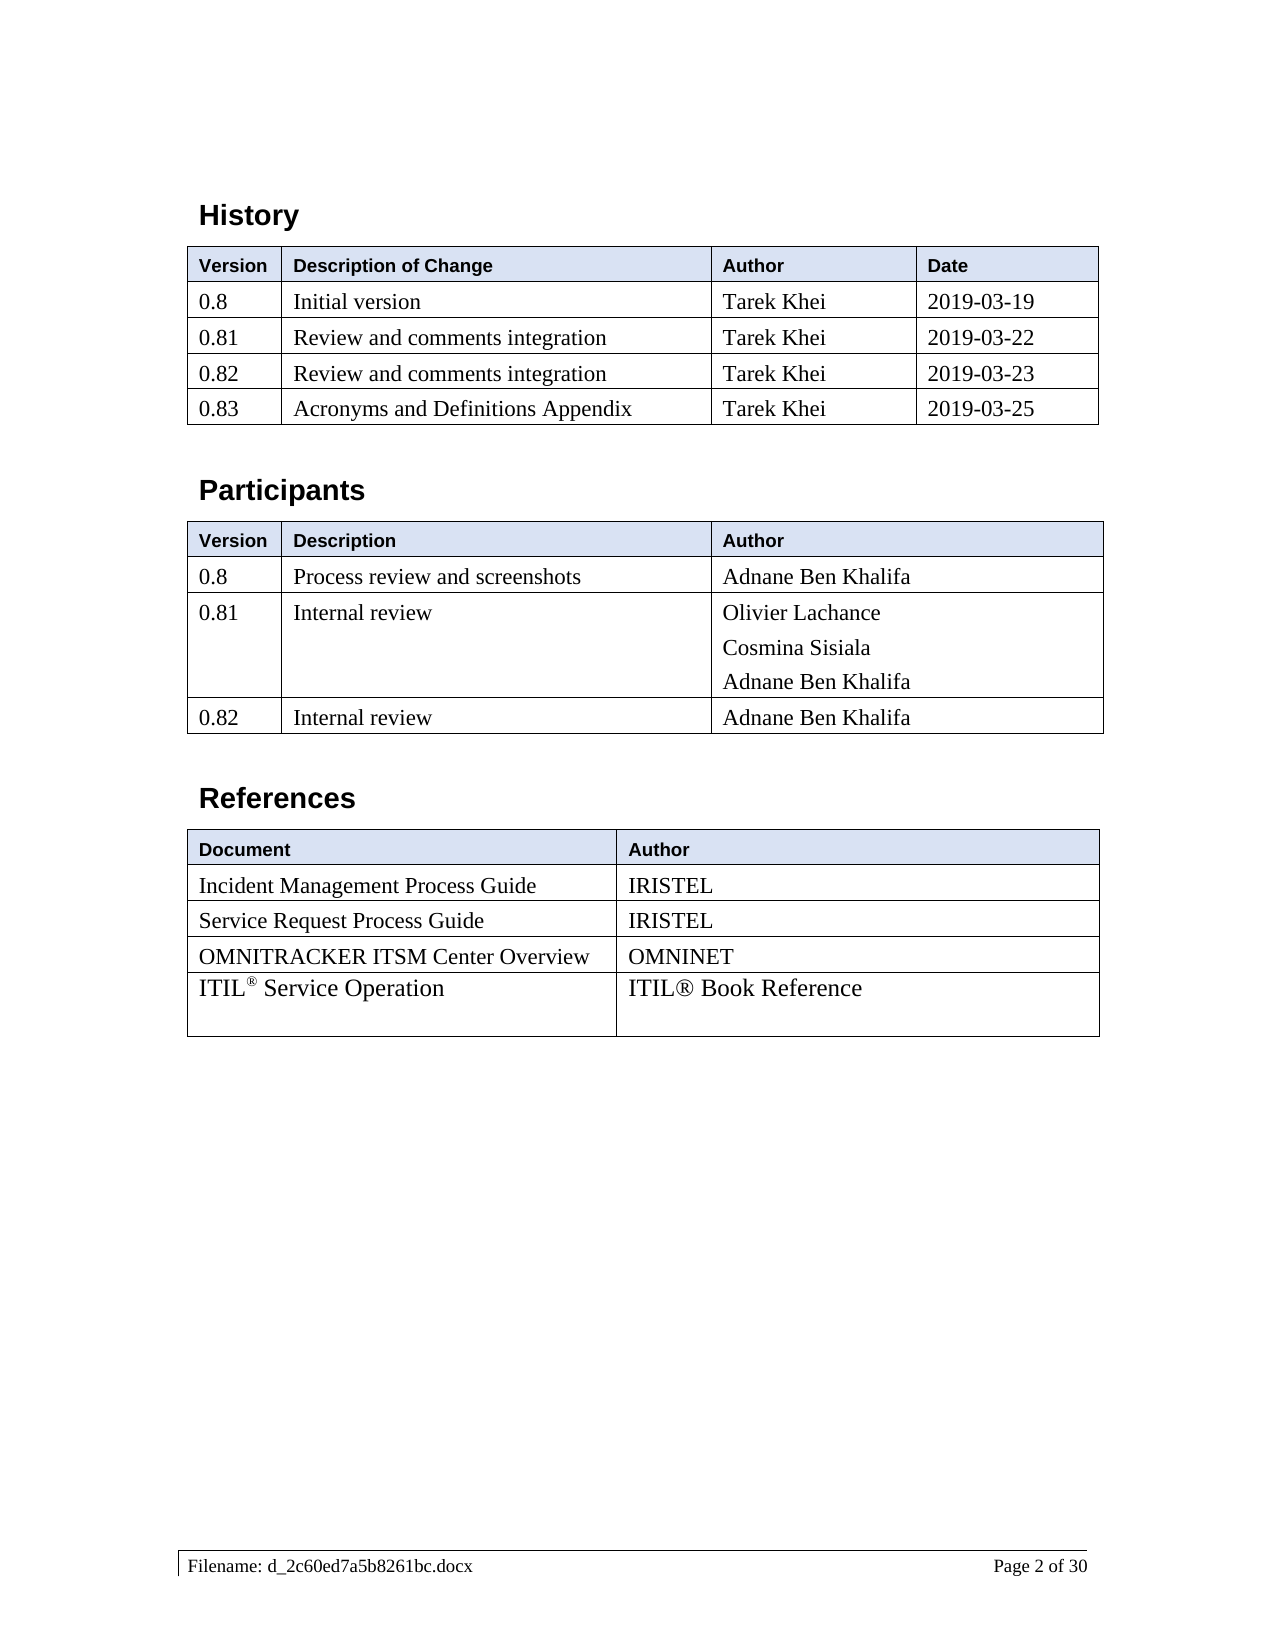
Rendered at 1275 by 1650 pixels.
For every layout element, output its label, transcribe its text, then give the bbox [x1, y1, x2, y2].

table_cell Date [917, 247, 1098, 281]
table_cell Description of Change [282, 247, 711, 281]
table_cell Olivier Lachance Cosmina Sisiala Adnane Ben Khalifa [712, 593, 1103, 697]
table_cell Process review and screenshots [282, 557, 711, 592]
table_cell Service Request Process Guide [188, 901, 616, 936]
table_cell 0.81 [188, 593, 281, 697]
table_cell Document [188, 830, 616, 864]
table_cell Incident Management Process Guide [188, 865, 616, 900]
table_cell 2019-03-19 [917, 282, 1098, 317]
table_cell Author [617, 830, 1099, 864]
table_cell 0.83 [188, 389, 281, 424]
table_header History [188, 150, 1099, 246]
table_cell 0.8 [188, 282, 281, 317]
table_cell 0.8 [188, 557, 281, 592]
table_cell OMNITRACKER ITSM Center Overview [188, 937, 616, 972]
table_cell Version [188, 522, 281, 556]
table_cell Acronyms and Definitions Appendix [282, 389, 711, 424]
table_cell Internal review [282, 593, 711, 697]
table_cell 2019-03-25 [917, 389, 1098, 424]
table_cell Adnane Ben Khalifa [712, 698, 1103, 732]
table_cell Adnane Ben Khalifa [712, 557, 1103, 592]
table_cell References [188, 734, 1099, 829]
table_cell Review and comments integration [282, 354, 711, 388]
table_cell OMNINET [617, 937, 1099, 972]
table_cell 0.82 [188, 354, 281, 388]
table_cell IRISTEL [617, 865, 1099, 900]
table_cell Author [712, 522, 1103, 556]
table_cell Participants [188, 425, 1099, 521]
table_cell Description [282, 522, 711, 556]
table_cell Internal review [282, 698, 711, 732]
table_cell Tarek Khei [712, 318, 916, 352]
table_cell Tarek Khei [712, 389, 916, 424]
table_cell 0.82 [188, 698, 281, 732]
table_cell Review and comments integration [282, 318, 711, 352]
table_cell Tarek Khei [712, 354, 916, 388]
table_cell IRISTEL [617, 901, 1099, 936]
table_cell Tarek Khei [712, 282, 916, 317]
table_cell ITIL® Book Reference [617, 973, 1099, 1036]
table_cell Author [712, 247, 916, 281]
table_cell 2019-03-22 [917, 318, 1098, 352]
table_cell ITIL® Service Operation [188, 973, 616, 1036]
table_cell Version [188, 247, 281, 281]
table_cell 2019-03-23 [917, 354, 1098, 388]
table_cell 0.81 [188, 318, 281, 352]
table_cell Initial version [282, 282, 711, 317]
